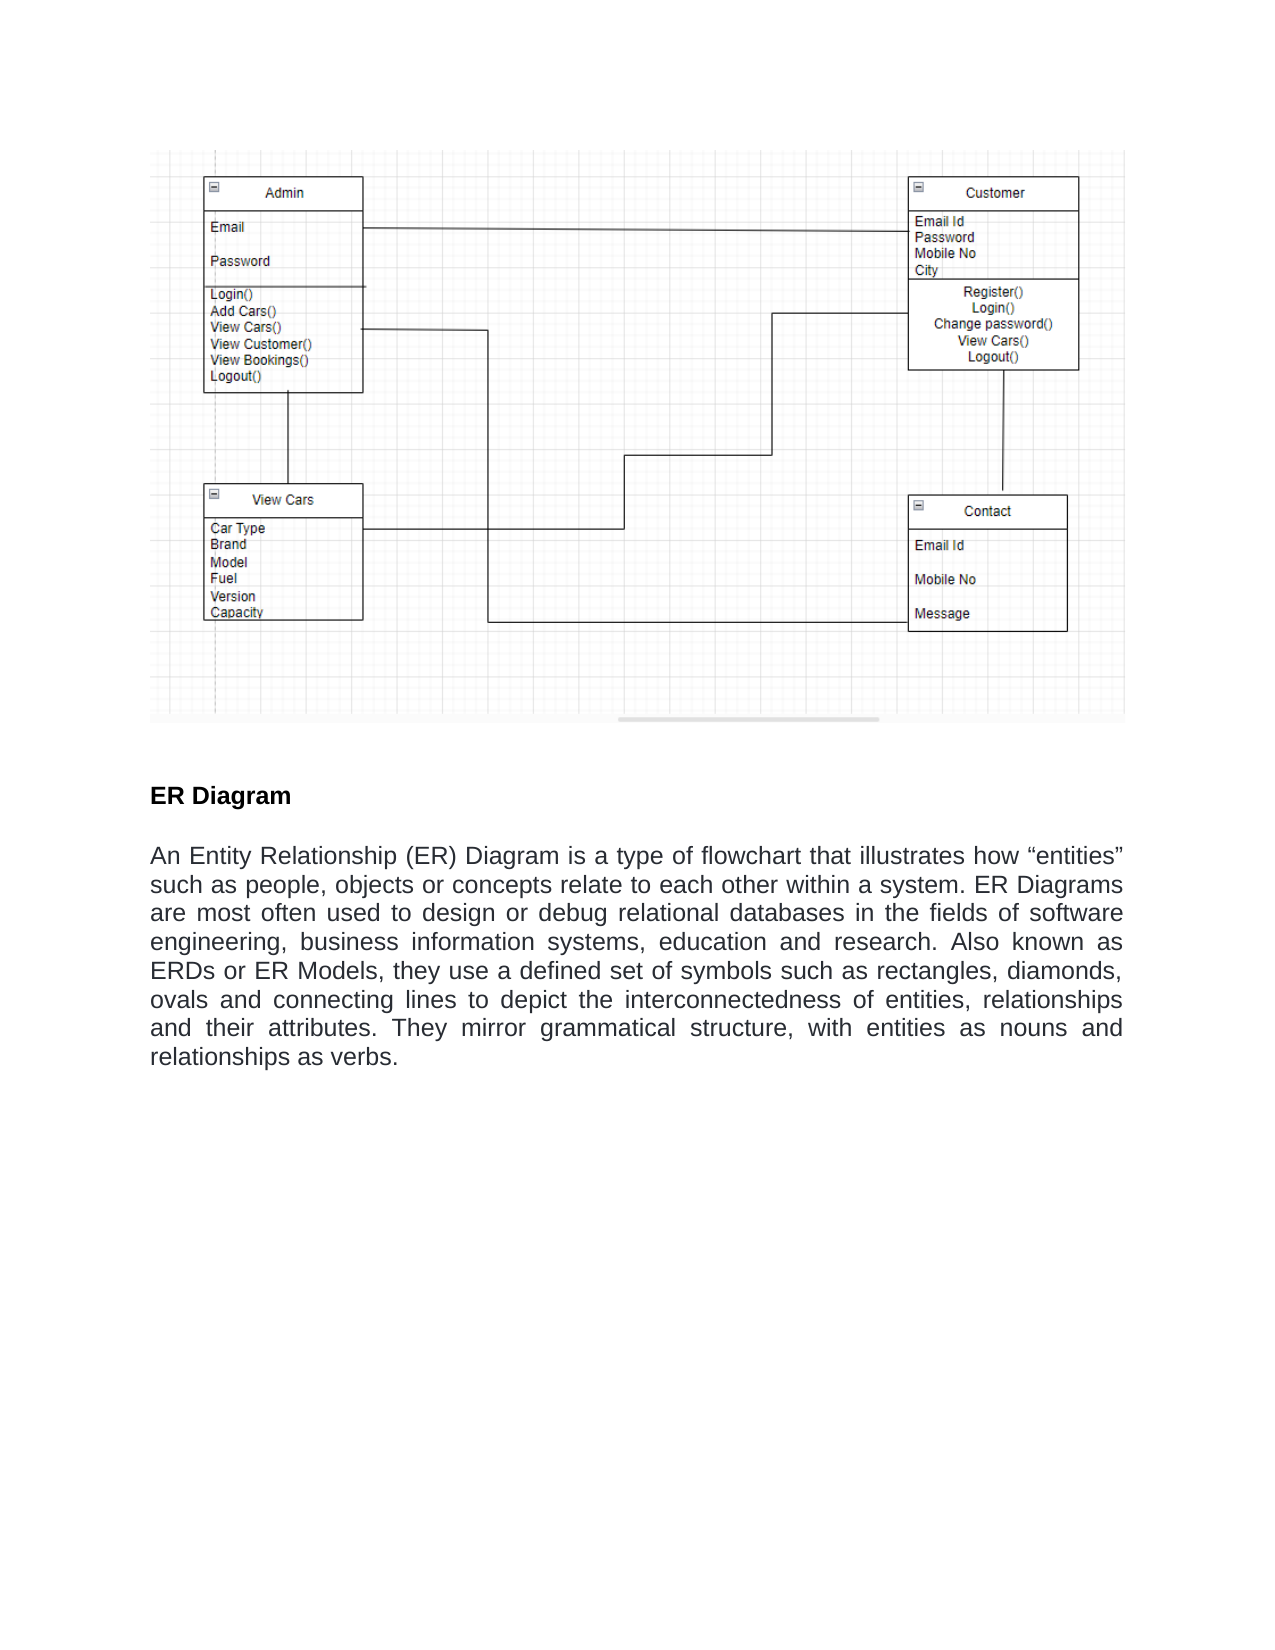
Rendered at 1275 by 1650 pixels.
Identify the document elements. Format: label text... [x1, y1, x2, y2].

text ER Diagram [150, 781, 1125, 810]
text An Entity Relationship (ER) Diagram is a type of flowchart that illustrates how “entities” such as people, objects or concepts relate to each other within a system. ER Diagrams are most often used to design or debug relational databases in the fields of software engineering, business information systems, education and research. Also known as ERDs or ER Models, they use a defined set of symbols such as rectangles, diamonds, ovals and connecting lines to depict the interconnectedness of entities, relationships and their attributes. They mirror grammatical structure, with entities as nouns and relationships as verbs. [150, 841, 1125, 1071]
picture [150, 150, 1125, 723]
